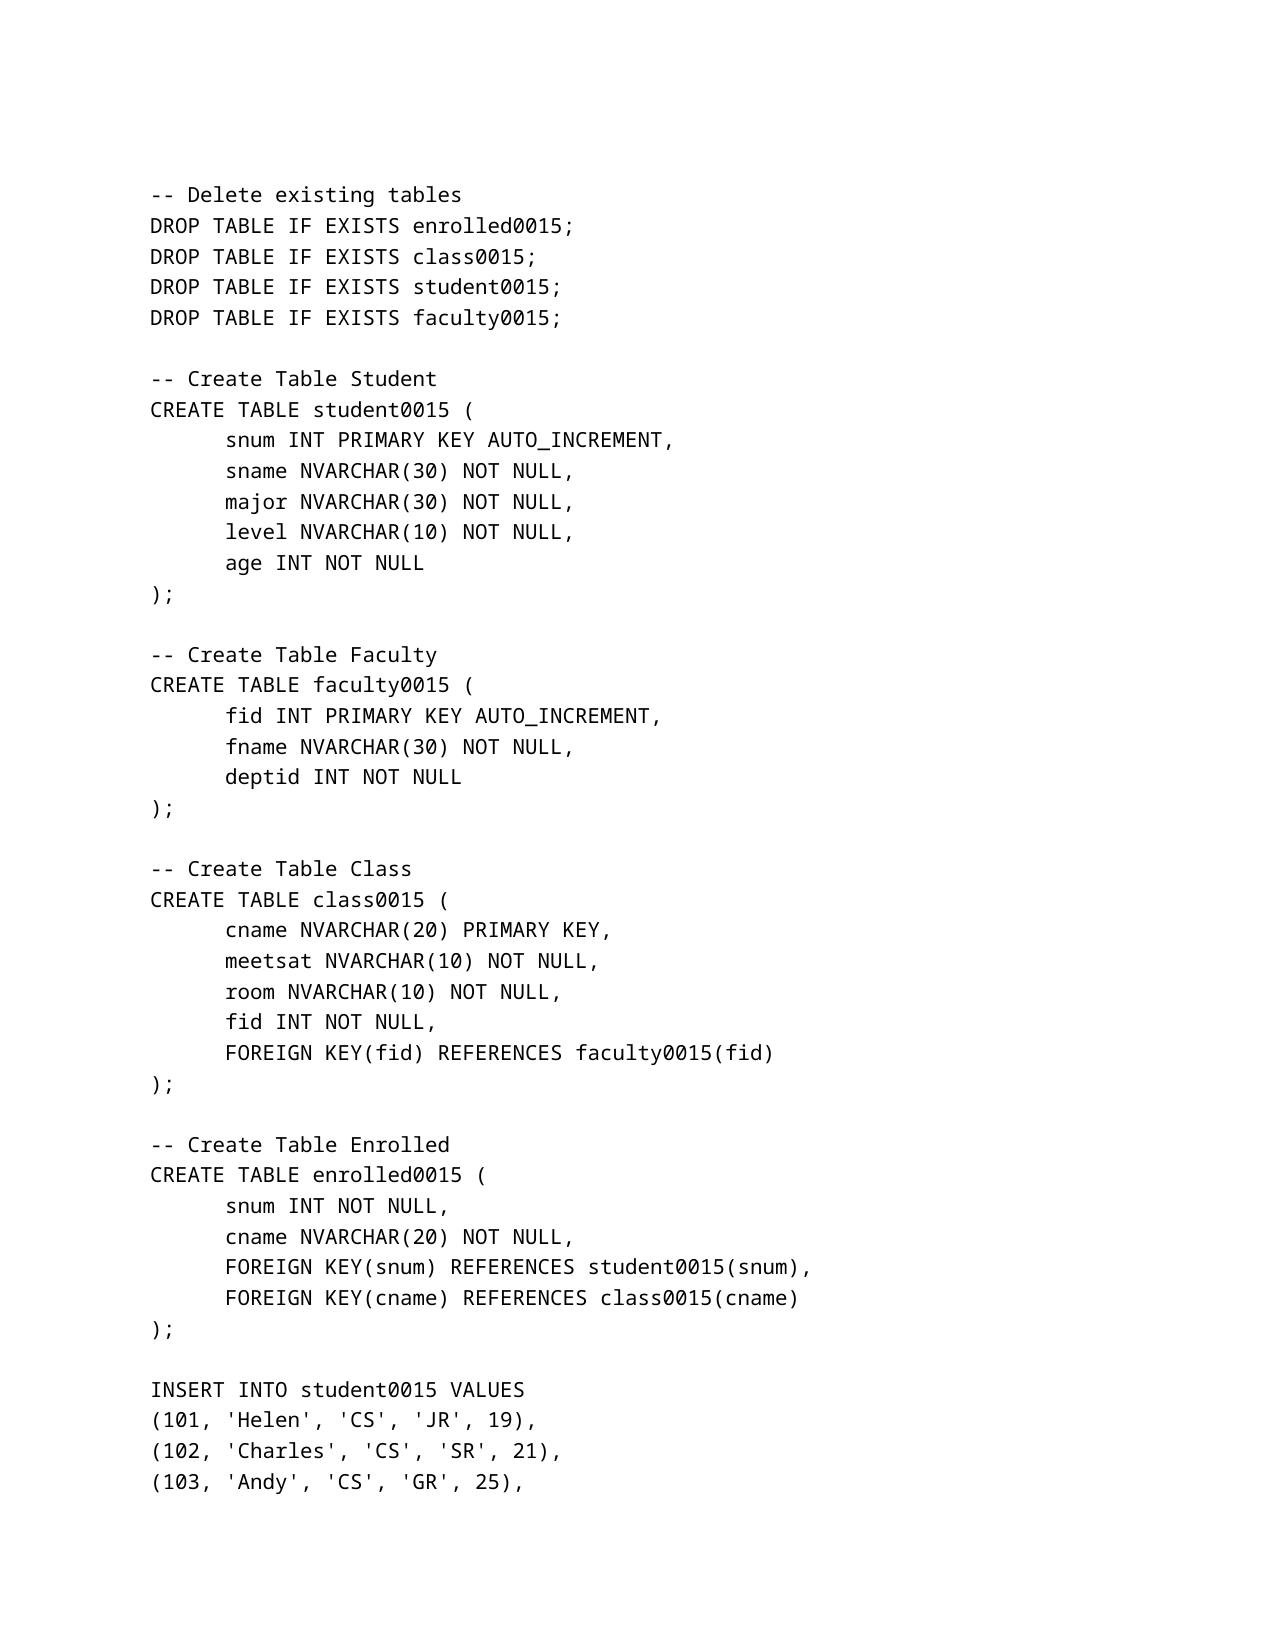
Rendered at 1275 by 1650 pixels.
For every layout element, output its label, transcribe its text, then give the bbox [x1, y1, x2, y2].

text FOREIGN KEY(fid) REFERENCES faculty0015(fid) [150, 1038, 1125, 1067]
text ); [150, 579, 1125, 607]
text FOREIGN KEY(snum) REFERENCES student0015(snum), [150, 1252, 1125, 1281]
text INSERT INTO student0015 VALUES [150, 1375, 1125, 1403]
text ); [150, 1069, 1125, 1097]
text fname NVARCHAR(30) NOT NULL, [150, 732, 1125, 760]
text CREATE TABLE faculty0015 ( [150, 671, 1125, 699]
text DROP TABLE IF EXISTS faculty0015; [150, 303, 1125, 332]
text ); [150, 1314, 1125, 1342]
text DROP TABLE IF EXISTS enrolled0015; [150, 211, 1125, 240]
text DROP TABLE IF EXISTS class0015; [150, 242, 1125, 270]
text -- Create Table Class [150, 854, 1125, 883]
text fid INT PRIMARY KEY AUTO_INCREMENT, [150, 701, 1125, 730]
text CREATE TABLE enrolled0015 ( [150, 1161, 1125, 1189]
text cname NVARCHAR(20) PRIMARY KEY, [150, 916, 1125, 944]
text ); [150, 793, 1125, 822]
text sname NVARCHAR(30) NOT NULL, [150, 456, 1125, 485]
text (103, 'Andy', 'CS', 'GR', 25), [150, 1467, 1125, 1495]
text -- Create Table Student [150, 364, 1125, 393]
text CREATE TABLE student0015 ( [150, 395, 1125, 423]
text meetsat NVARCHAR(10) NOT NULL, [150, 946, 1125, 975]
text -- Delete existing tables [150, 181, 1125, 209]
text level NVARCHAR(10) NOT NULL, [150, 517, 1125, 546]
text deptid INT NOT NULL [150, 762, 1125, 791]
text -- Create Table Faculty [150, 640, 1125, 668]
text snum INT PRIMARY KEY AUTO_INCREMENT, [150, 426, 1125, 454]
text cname NVARCHAR(20) NOT NULL, [150, 1222, 1125, 1250]
text major NVARCHAR(30) NOT NULL, [150, 487, 1125, 515]
text -- Create Table Enrolled [150, 1130, 1125, 1158]
text snum INT NOT NULL, [150, 1191, 1125, 1220]
text CREATE TABLE class0015 ( [150, 885, 1125, 913]
text age INT NOT NULL [150, 548, 1125, 577]
text FOREIGN KEY(cname) REFERENCES class0015(cname) [150, 1283, 1125, 1312]
text (101, 'Helen', 'CS', 'JR', 19), [150, 1406, 1125, 1434]
text (102, 'Charles', 'CS', 'SR', 21), [150, 1436, 1125, 1465]
text fid INT NOT NULL, [150, 1007, 1125, 1036]
text room NVARCHAR(10) NOT NULL, [150, 977, 1125, 1005]
text DROP TABLE IF EXISTS student0015; [150, 272, 1125, 301]
